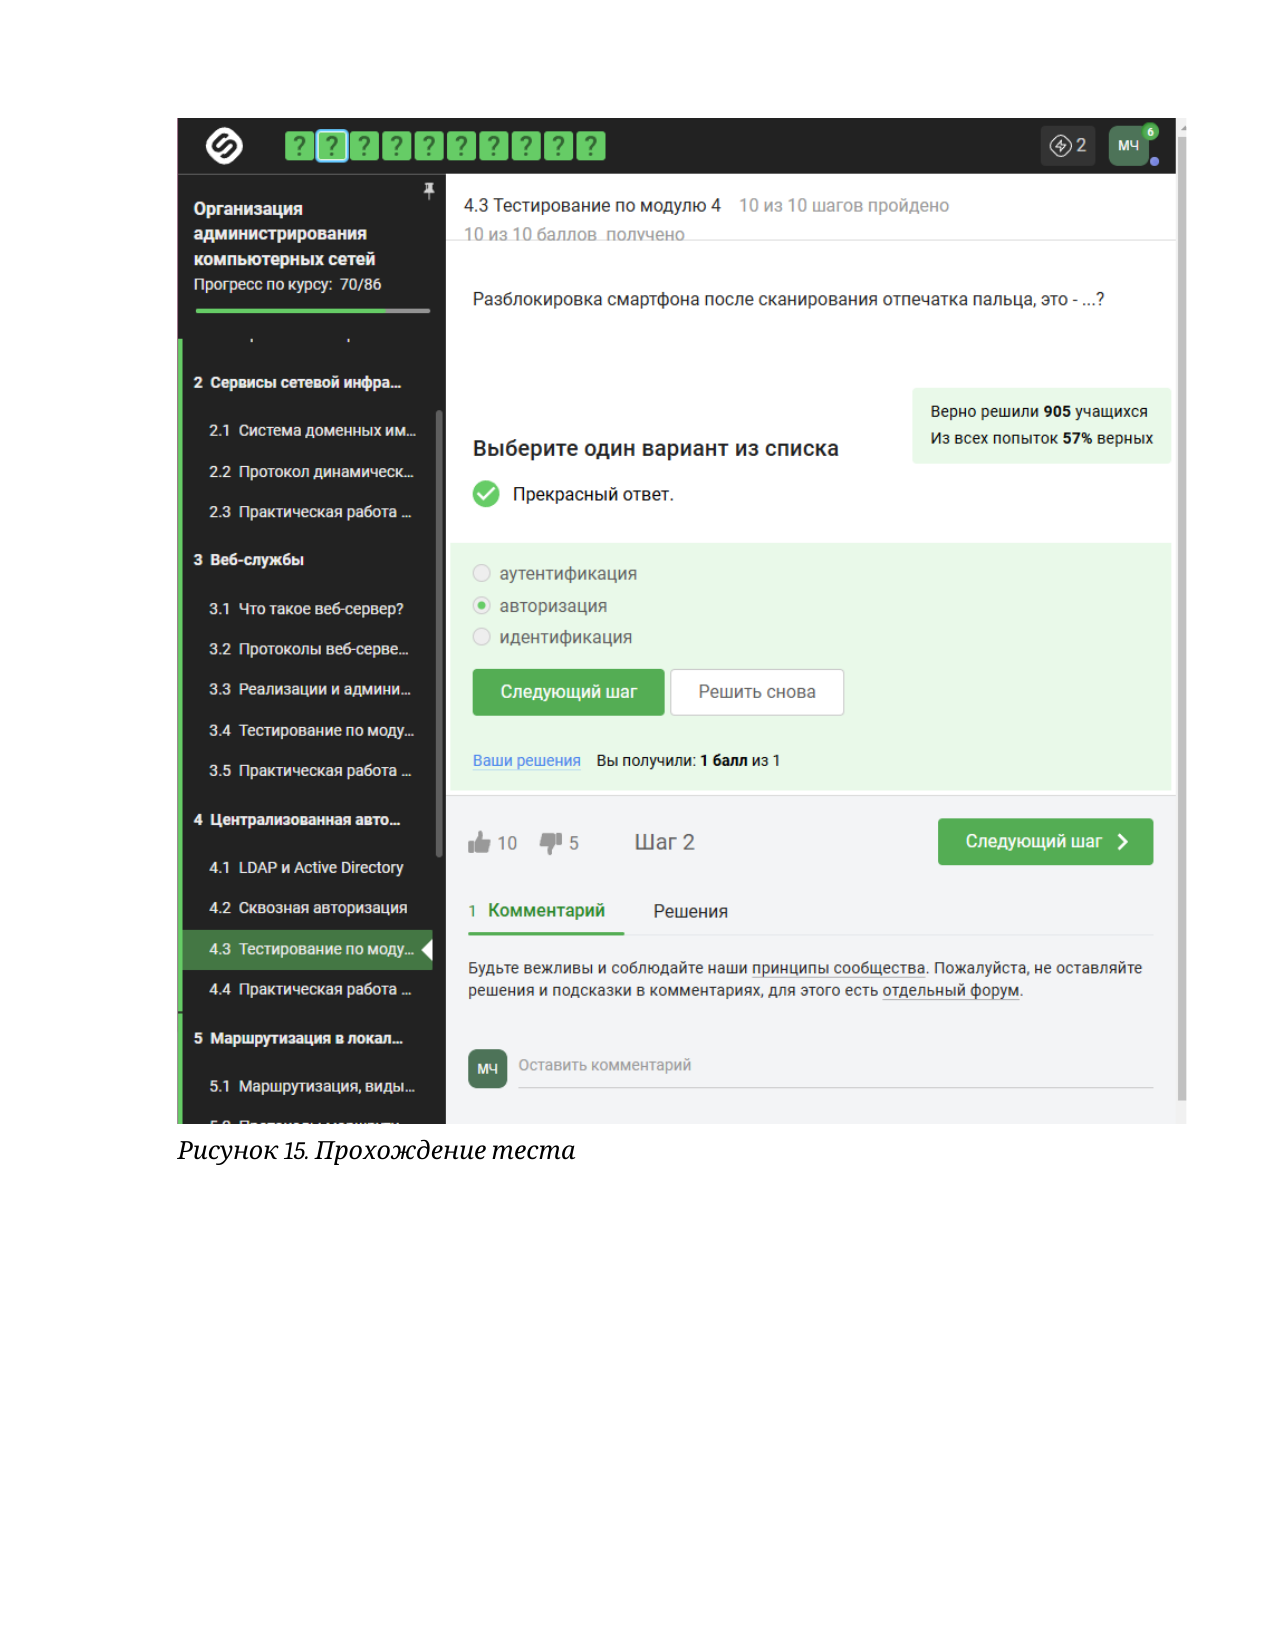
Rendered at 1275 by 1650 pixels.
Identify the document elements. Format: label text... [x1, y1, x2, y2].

picture [177, 118, 1187, 1124]
